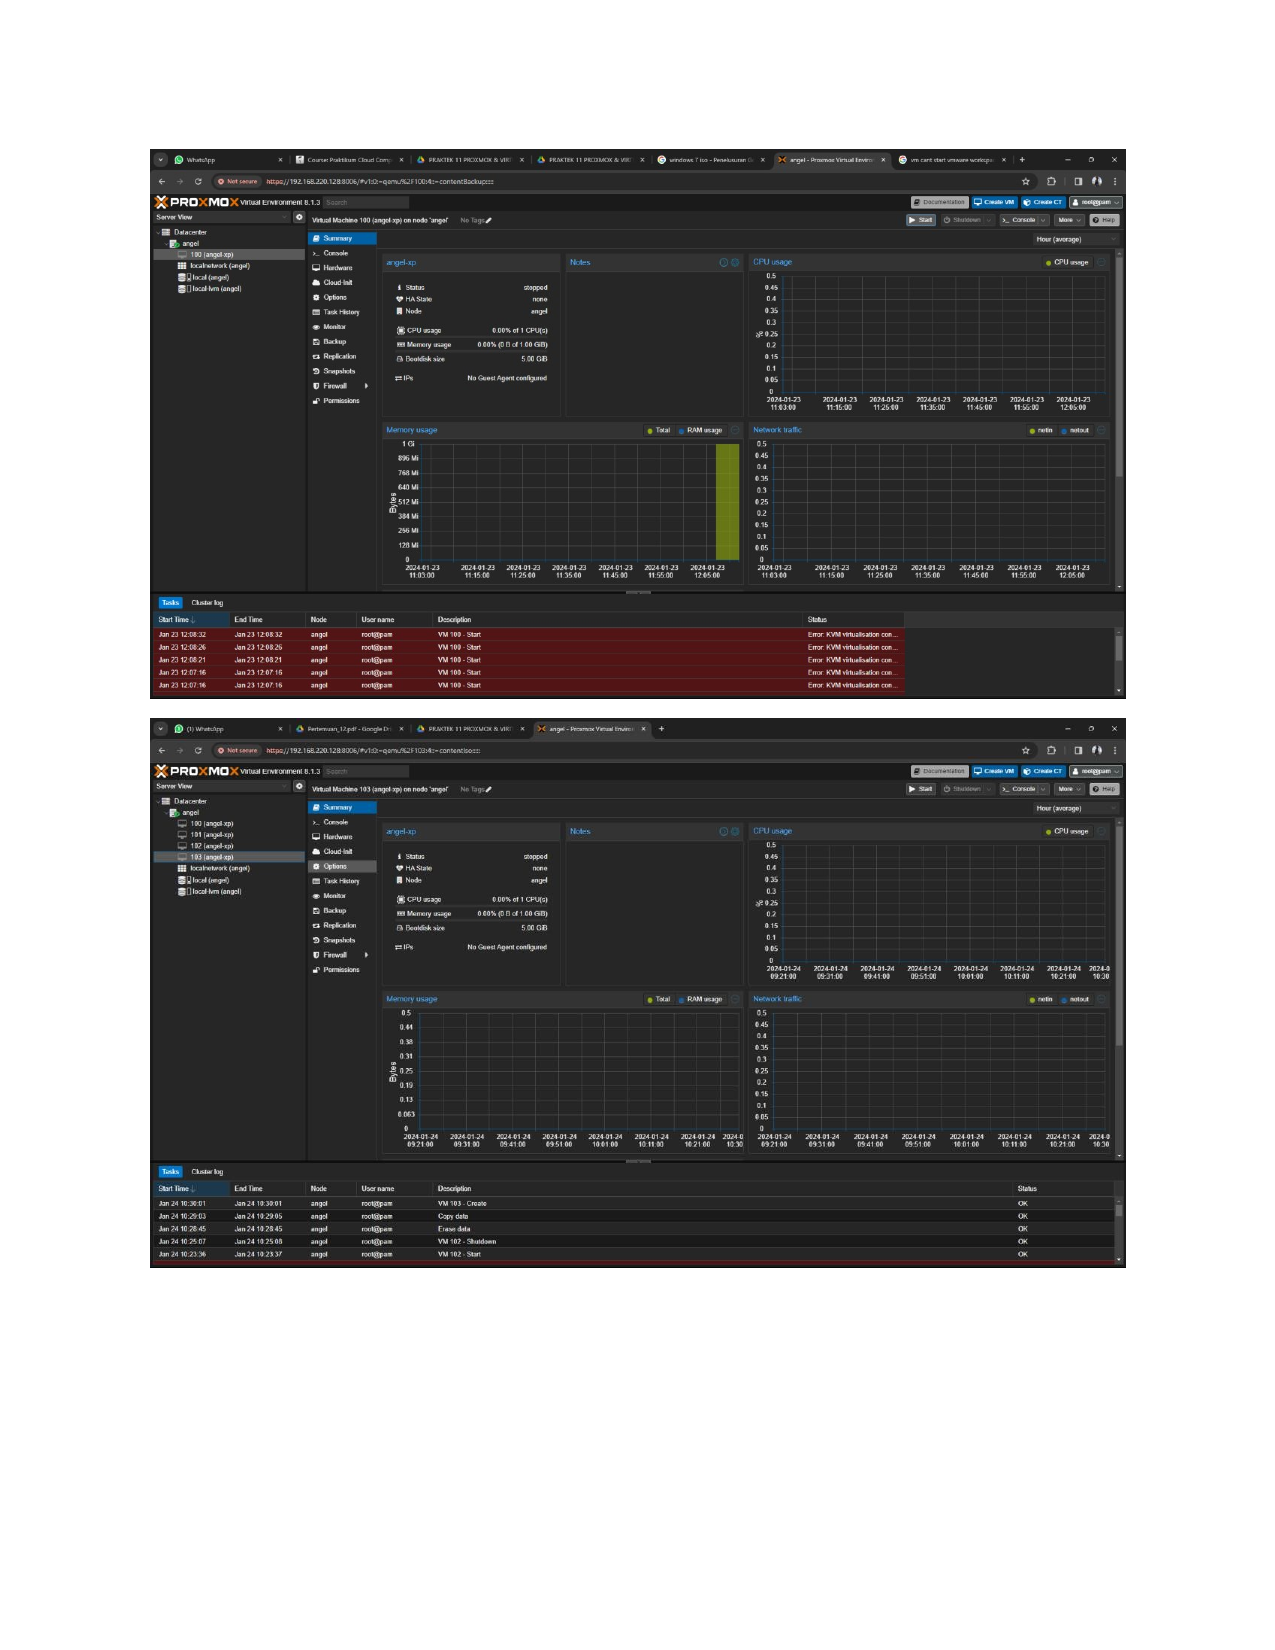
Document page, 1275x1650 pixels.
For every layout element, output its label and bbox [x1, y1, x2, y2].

picture [150, 718, 1126, 1268]
picture [150, 149, 1126, 699]
